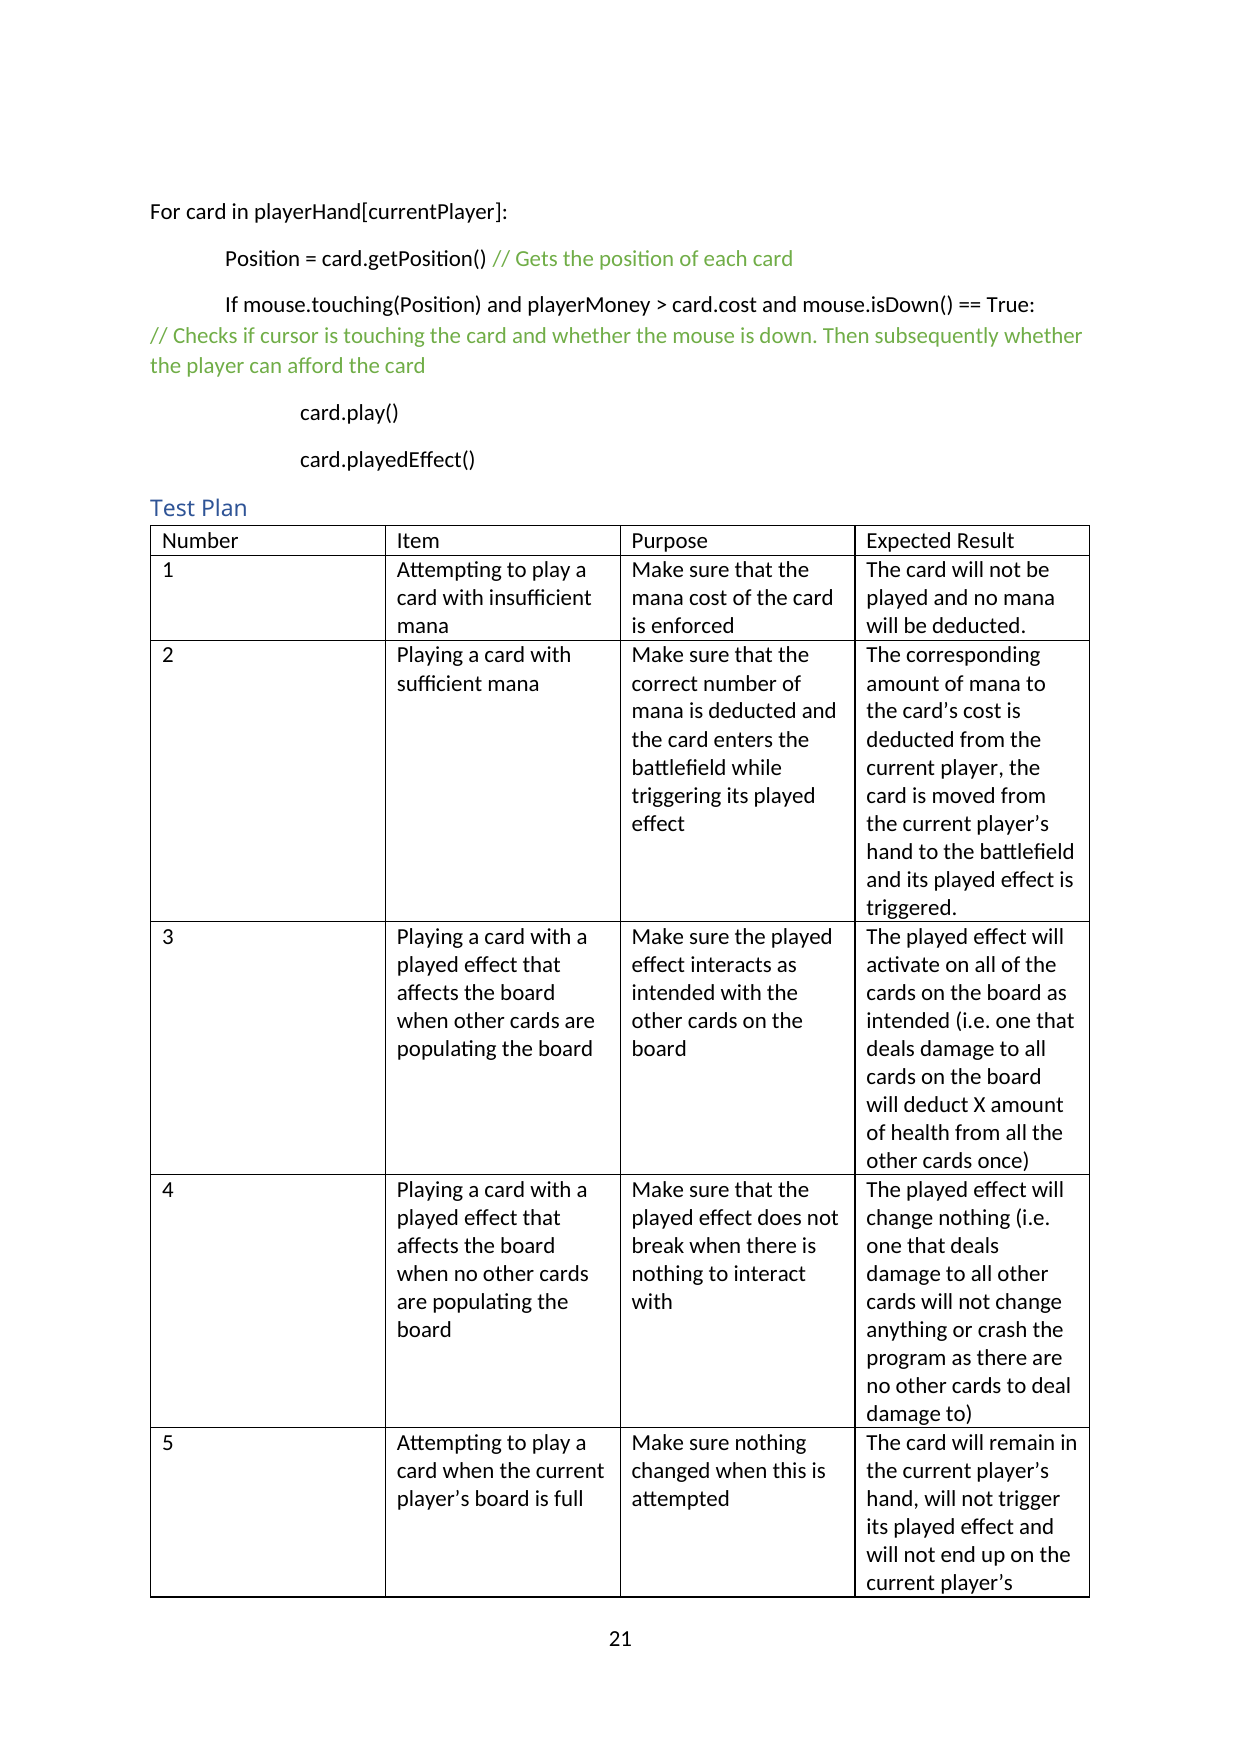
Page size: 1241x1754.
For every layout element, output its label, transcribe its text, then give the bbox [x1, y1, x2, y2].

text If mouse.touching(Position) and playerMoney > card.cost and mouse.isDown() == True: // Checks if cursor is touching the card and whether the mouse is down. Then subsequently whether the player can afford the card [150, 291, 1090, 379]
table_cell Playing a card with a played effect that affects the board when other cards are populating the board [386, 922, 620, 1174]
table_cell 4 [151, 1175, 385, 1427]
table_cell The played effect will change nothing (i.e. one that deals damage to all other cards will not change anything or crash the program as there are no other cards to deal damage to) [856, 1175, 1089, 1427]
table_header Number [151, 526, 385, 554]
table_cell The played effect will activate on all of the cards on the board as intended (i.e. one that deals damage to all cards on the board will deduct X amount of health from all the other cards once) [856, 922, 1089, 1174]
table_cell 1 [151, 556, 385, 639]
table_cell 5 [151, 1428, 385, 1596]
table_cell The card will not be played and no mana will be deducted. [856, 556, 1089, 639]
table_header Item [386, 526, 620, 554]
table_cell Attempting to play a card with insufficient mana [386, 556, 620, 639]
text Position = card.getPosition() // Gets the position of each card [150, 244, 1090, 272]
table_cell 3 [151, 922, 385, 1174]
table_cell Make sure that the mana cost of the card is enforced [621, 556, 854, 639]
table_cell Playing a card with a played effect that affects the board when no other cards are populating the board [386, 1175, 620, 1427]
table_cell Make sure that the played effect does not break when there is nothing to interact with [621, 1175, 854, 1427]
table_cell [621, 1428, 854, 1596]
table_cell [856, 1428, 1089, 1596]
table_cell Make sure that the correct number of mana is deducted and the card enters the battlefield while triggering its played effect [621, 641, 854, 921]
subtitle Test Plan [150, 492, 1090, 523]
text For card in playerHand[currentPlayer]: [150, 197, 1090, 225]
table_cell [386, 1428, 620, 1596]
text card.playedEffect() [150, 445, 1090, 473]
table_cell Playing a card with sufficient mana [386, 641, 620, 921]
table_header Expected Result [856, 526, 1089, 554]
table_cell Make sure the played effect interacts as intended with the other cards on the board [621, 922, 854, 1174]
text card.play() [225, 398, 1090, 426]
table_cell The corresponding amount of mana to the card’s cost is deducted from the current player, the card is moved from the current player’s hand to the battlefield and its played effect is triggered. [856, 641, 1089, 921]
table_cell 2 [151, 641, 385, 921]
table_header Purpose [621, 526, 854, 554]
